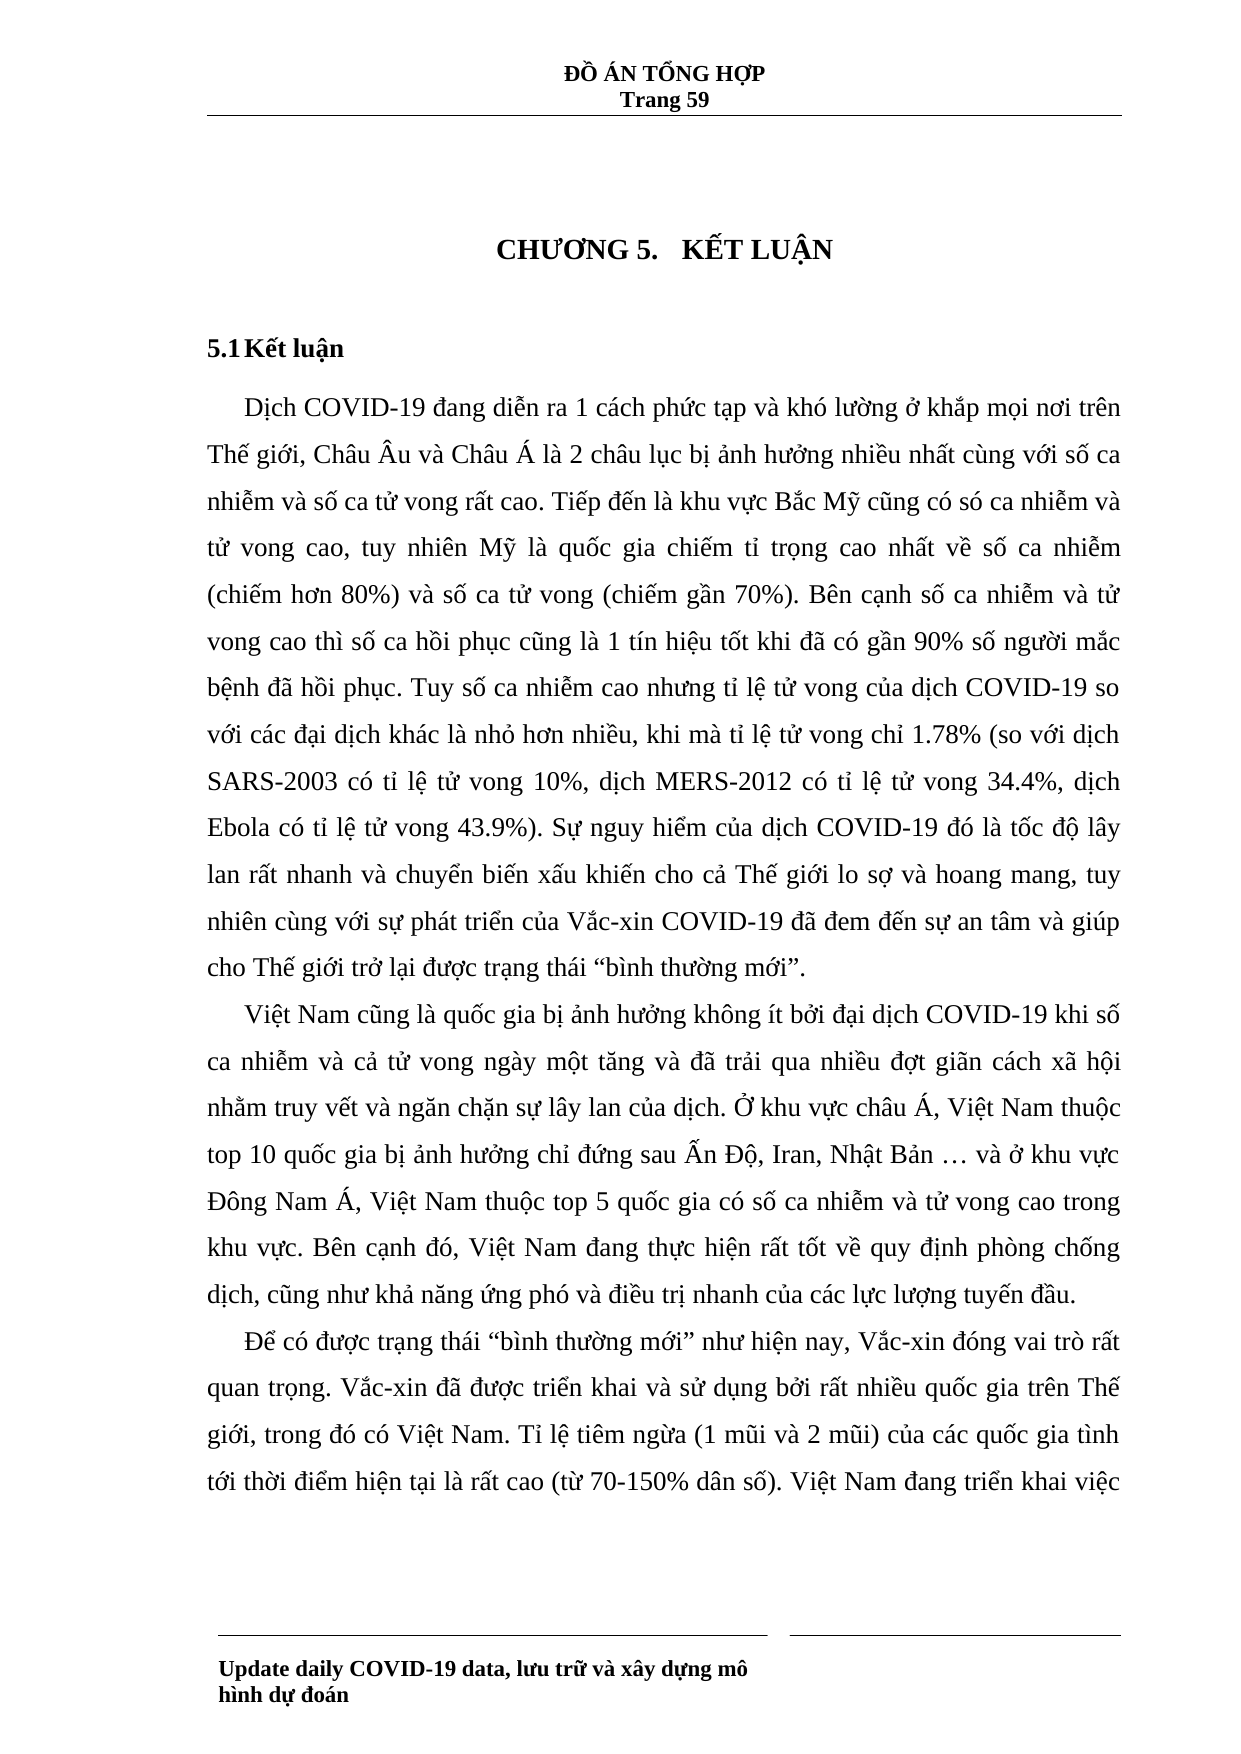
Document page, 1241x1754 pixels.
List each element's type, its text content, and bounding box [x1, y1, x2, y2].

text Dịch COVID-19 đang diễn ra 1 cách phức tạp và khó lường ở khắp mọi nơi trên Thế giới, Châu Âu và Châu Á là 2 châu lục bị ảnh hưởng nhiều nhất cùng với số ca nhiễm và số ca tử vong rất cao. Tiếp đến là khu vực Bắc Mỹ cũng có só ca nhiễm và tử vong cao, tuy nhiên Mỹ là quốc gia chiếm tỉ trọng cao nhất về số ca nhiễm (chiếm hơn 80%) và số ca tử vong (chiếm gần 70%). Bên cạnh số ca nhiễm và tử vong cao thì số ca hồi phục cũng là 1 tín hiệu tốt khi đã có gần 90% số người mắc bệnh đã hồi phục. Tuy số ca nhiễm cao nhưng tỉ lệ tử vong của dịch COVID-19 so với các đại dịch khác là nhỏ hơn nhiều, khi mà tỉ lệ tử vong chỉ 1.78% (so với dịch SARS-2003 có tỉ lệ tử vong 10%, dịch MERS-2012 có tỉ lệ tử vong 34.4%, dịch Ebola có tỉ lệ tử vong 43.9%). Sự nguy hiểm của dịch COVID-19 đó là tốc độ lây lan rất nhanh và chuyển biến xấu khiến cho cả Thế giới lo sợ và hoang mang, tuy nhiên cùng với sự phát triển của Vắc-xin COVID-19 đã đem đến sự an tâm và giúp cho Thế giới trở lại được trạng thái “bình thường mới”. [207, 391, 1122, 982]
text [207, 1324, 1122, 1496]
subtitle KẾT LUẬN [207, 232, 1122, 265]
subtitle Kết luận [207, 332, 1122, 363]
text Việt Nam cũng là quốc gia bị ảnh hưởng không ít bởi đại dịch COVID-19 khi số ca nhiễm và cả tử vong ngày một tăng và đã trải qua nhiều đợt giãn cách xã hội nhằm truy vết và ngăn chặn sự lây lan của dịch. Ở khu vực châu Á, Việt Nam thuộc top 10 quốc gia bị ảnh hưởng chỉ đứng sau Ấn Độ, Iran, Nhật Bản … và ở khu vực Đông Nam Á, Việt Nam thuộc top 5 quốc gia có số ca nhiễm và tử vong cao trong khu vực. Bên cạnh đó, Việt Nam đang thực hiện rất tốt về quy định phòng chống dịch, cũng như khả năng ứng phó và điều trị nhanh của các lực lượng tuyến đầu. [207, 998, 1122, 1309]
